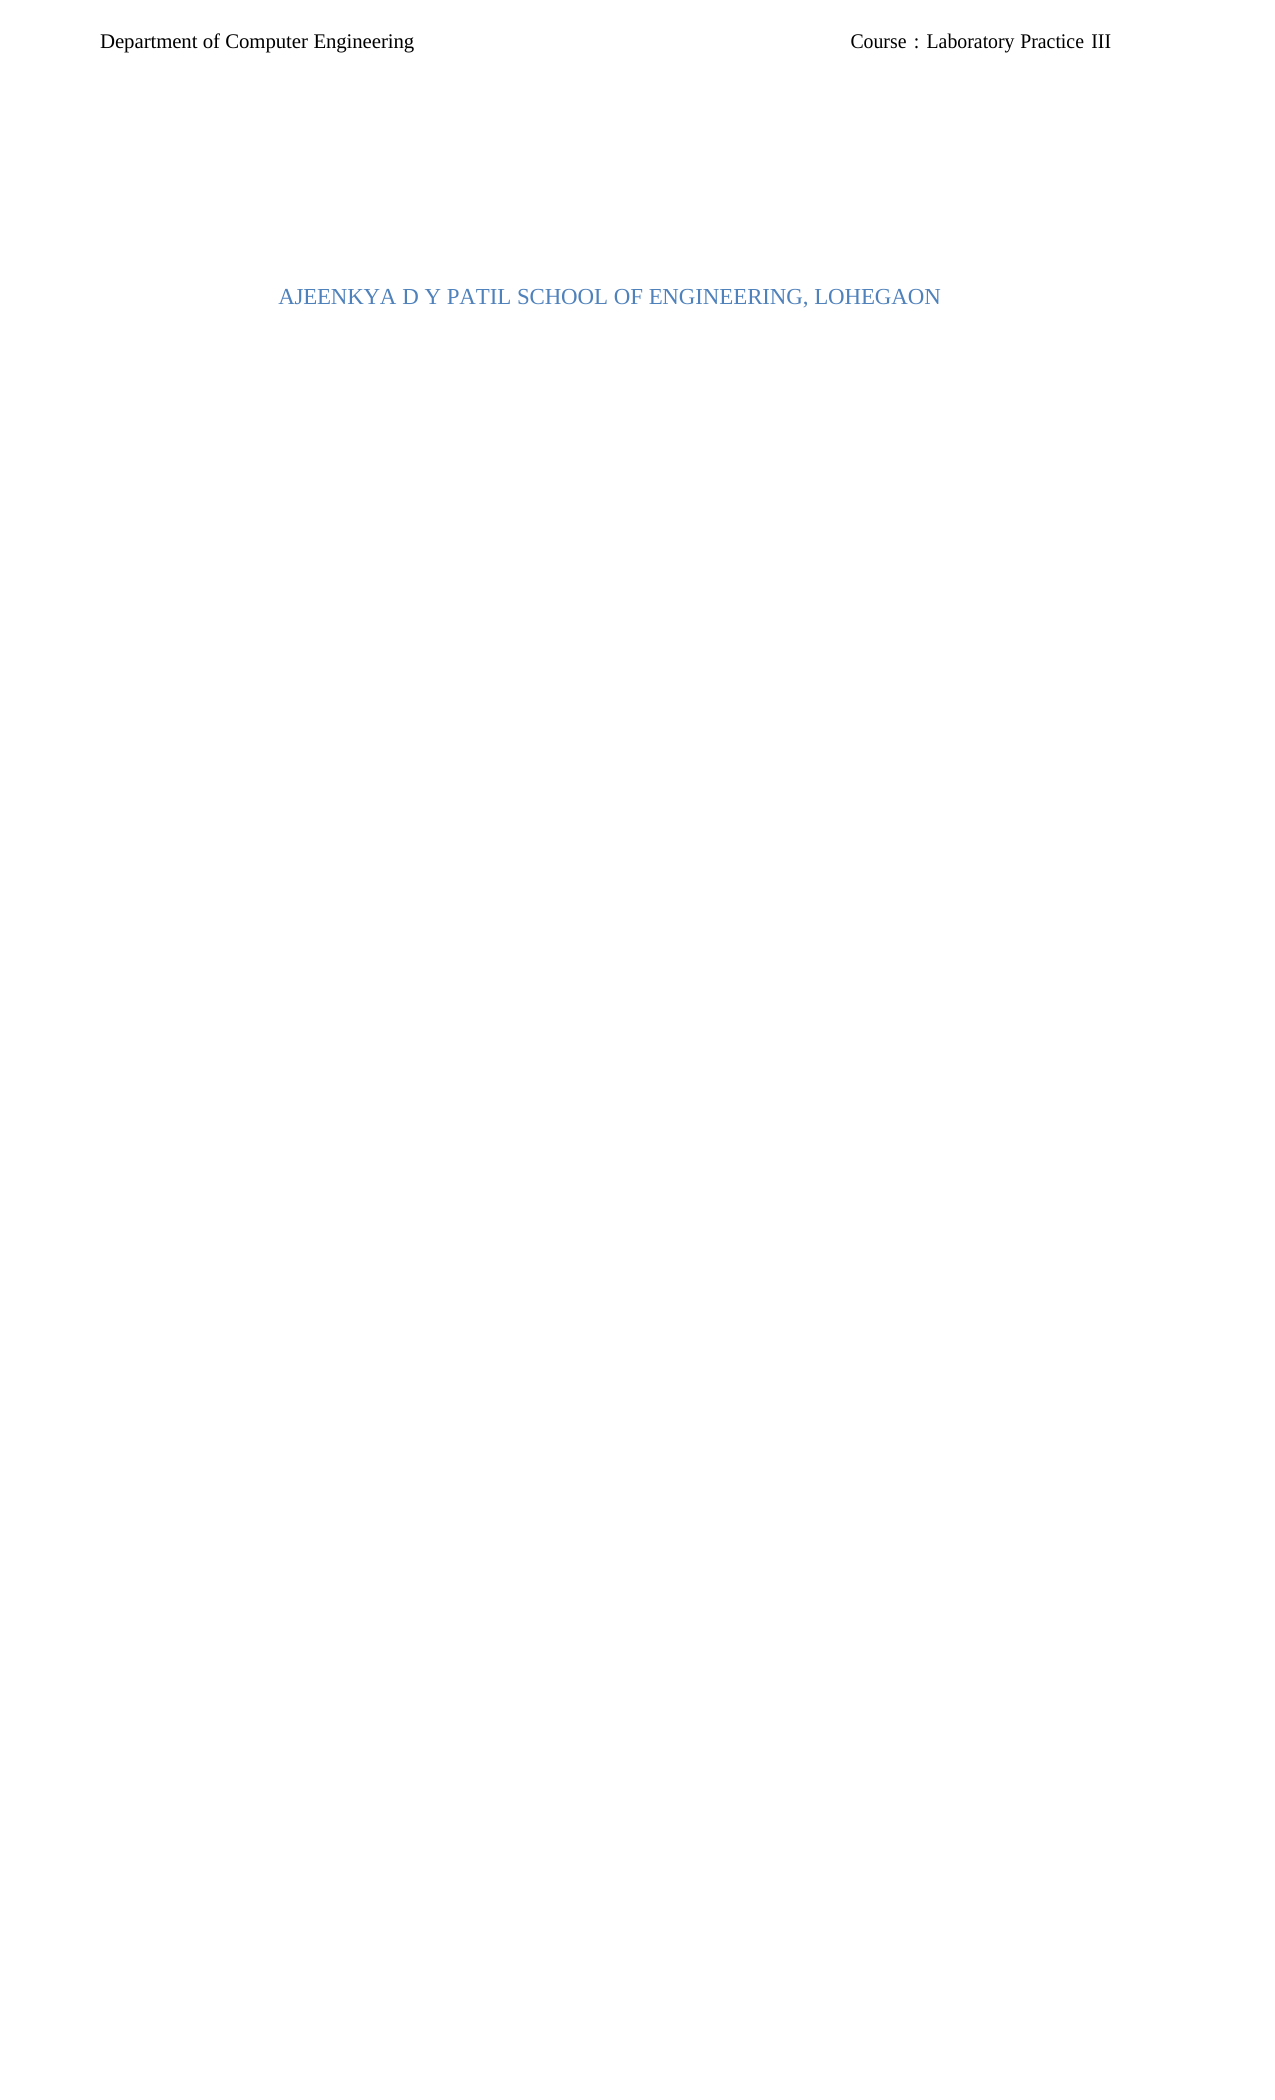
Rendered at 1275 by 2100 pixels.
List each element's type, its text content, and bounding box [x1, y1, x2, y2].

text AJEENKYA D Y PATIL SCHOOL OF ENGINEERING, LOHEGAON [278, 283, 1244, 310]
